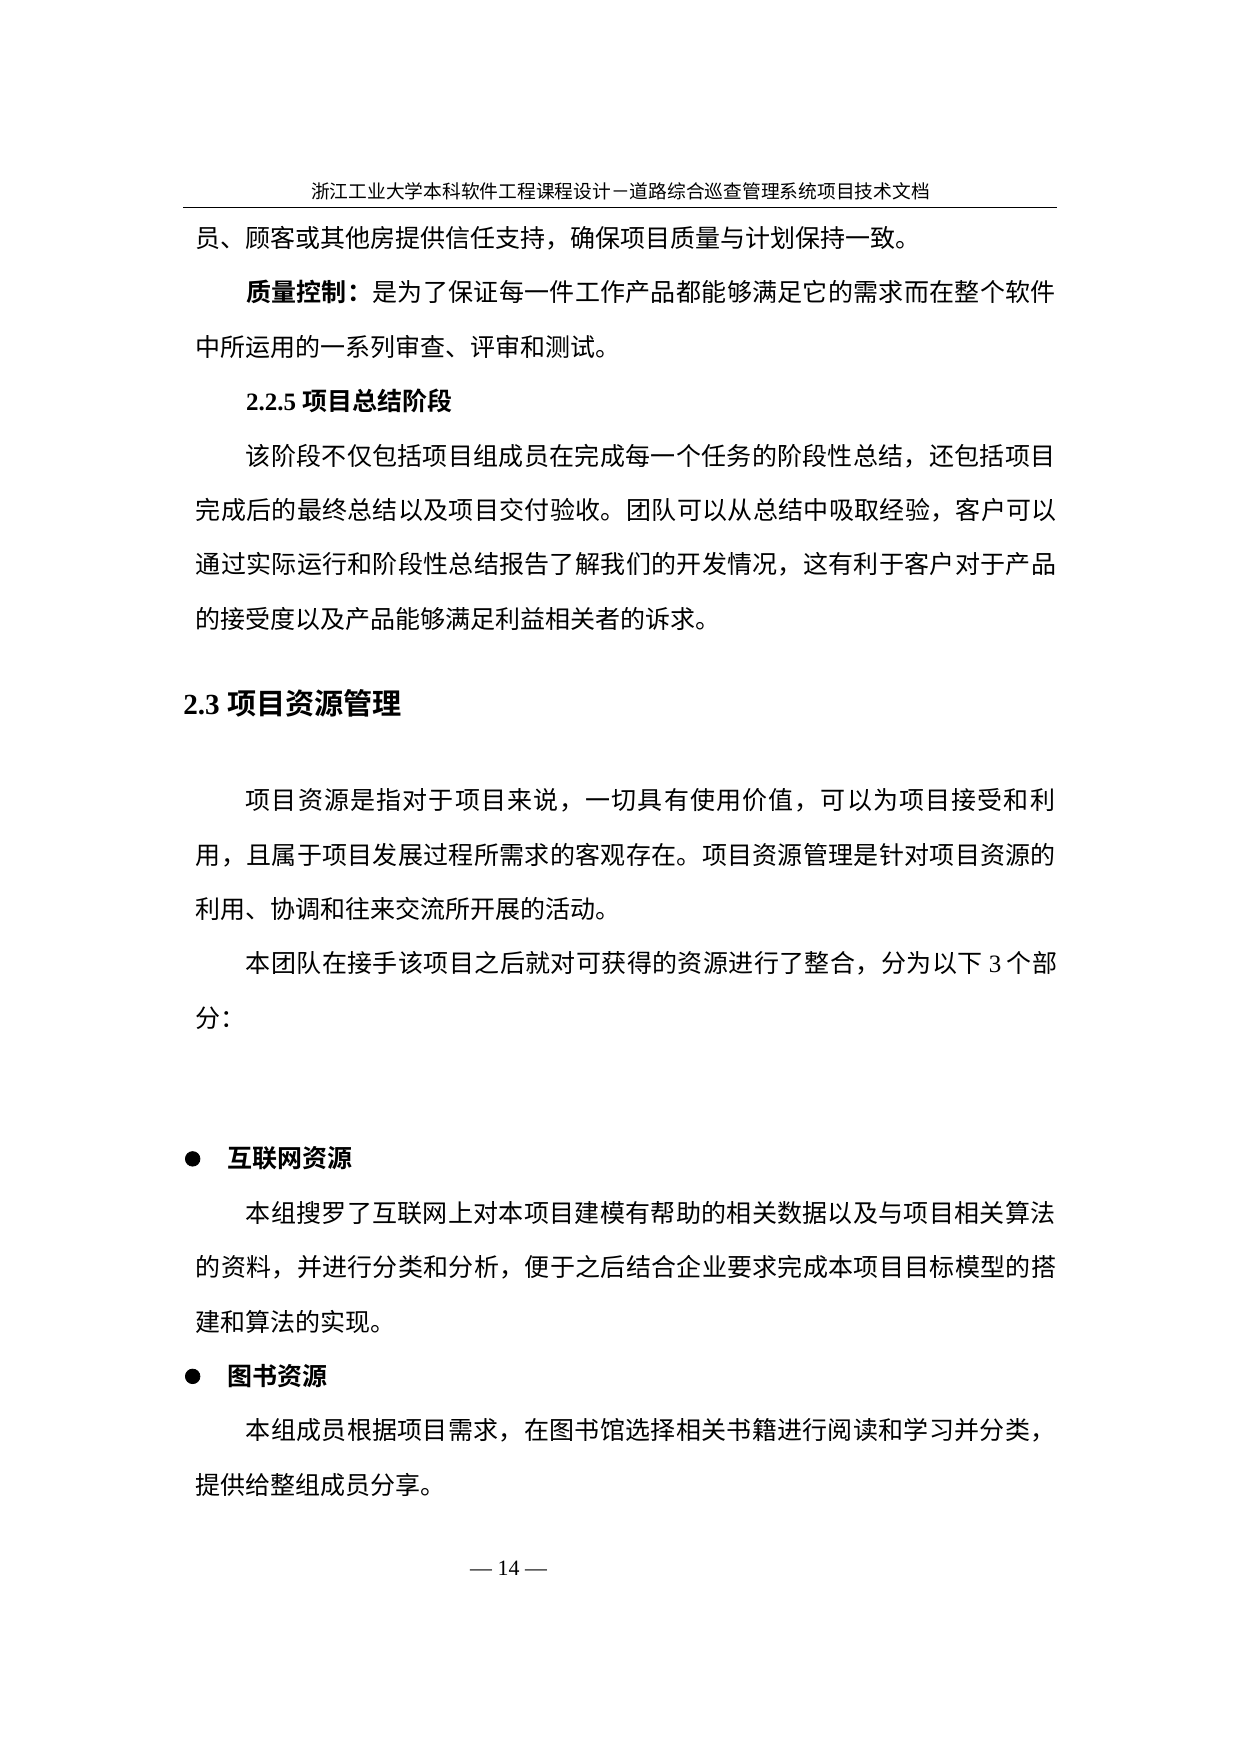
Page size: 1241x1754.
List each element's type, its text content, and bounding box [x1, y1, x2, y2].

list 图书资源 [183, 1356, 1057, 1393]
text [196, 218, 1057, 255]
list 互联网资源 [183, 1139, 1057, 1175]
text 项目资源是指对于项目来说，一切具有使用价值，可以为项目接受和利用，且属于项目发展过程所需求的客观存在。项目资源管理是针对项目资源的利用、协调和往来交流所开展的活动。 [196, 781, 1057, 926]
text 本团队在接手该项目之后就对可获得的资源进行了整合，分为以下3个部分： [196, 944, 1057, 1034]
text 该阶段不仅包括项目组成员在完成每一个任务的阶段性总结，还包括项目完成后的最终总结以及项目交付验收。团队可以从总结中吸取经验，客户可以通过实际运行和阶段性总结报告了解我们的开发情况，这有利于客户对于产品的接受度以及产品能够满足利益相关者的诉求。 [196, 436, 1057, 635]
text 本组成员根据项目需求，在图书馆选择相关书籍进行阅读和学习并分类，提供给整组成员分享。 [196, 1411, 1057, 1501]
text 2.2.5 项目总结阶段 [196, 382, 1057, 418]
text 本组搜罗了互联网上对本项目建模有帮助的相关数据以及与项目相关算法的资料，并进行分类和分析，便于之后结合企业要求完成本项目目标模型的搭建和算法的实现。 [196, 1193, 1057, 1338]
text 质量控制：是为了保证每一件工作产品都能够满足它的需求而在整个软件中所运用的一系列审查、评审和测试。 [196, 273, 1057, 363]
subtitle 2.3 项目资源管理 [183, 681, 1057, 723]
